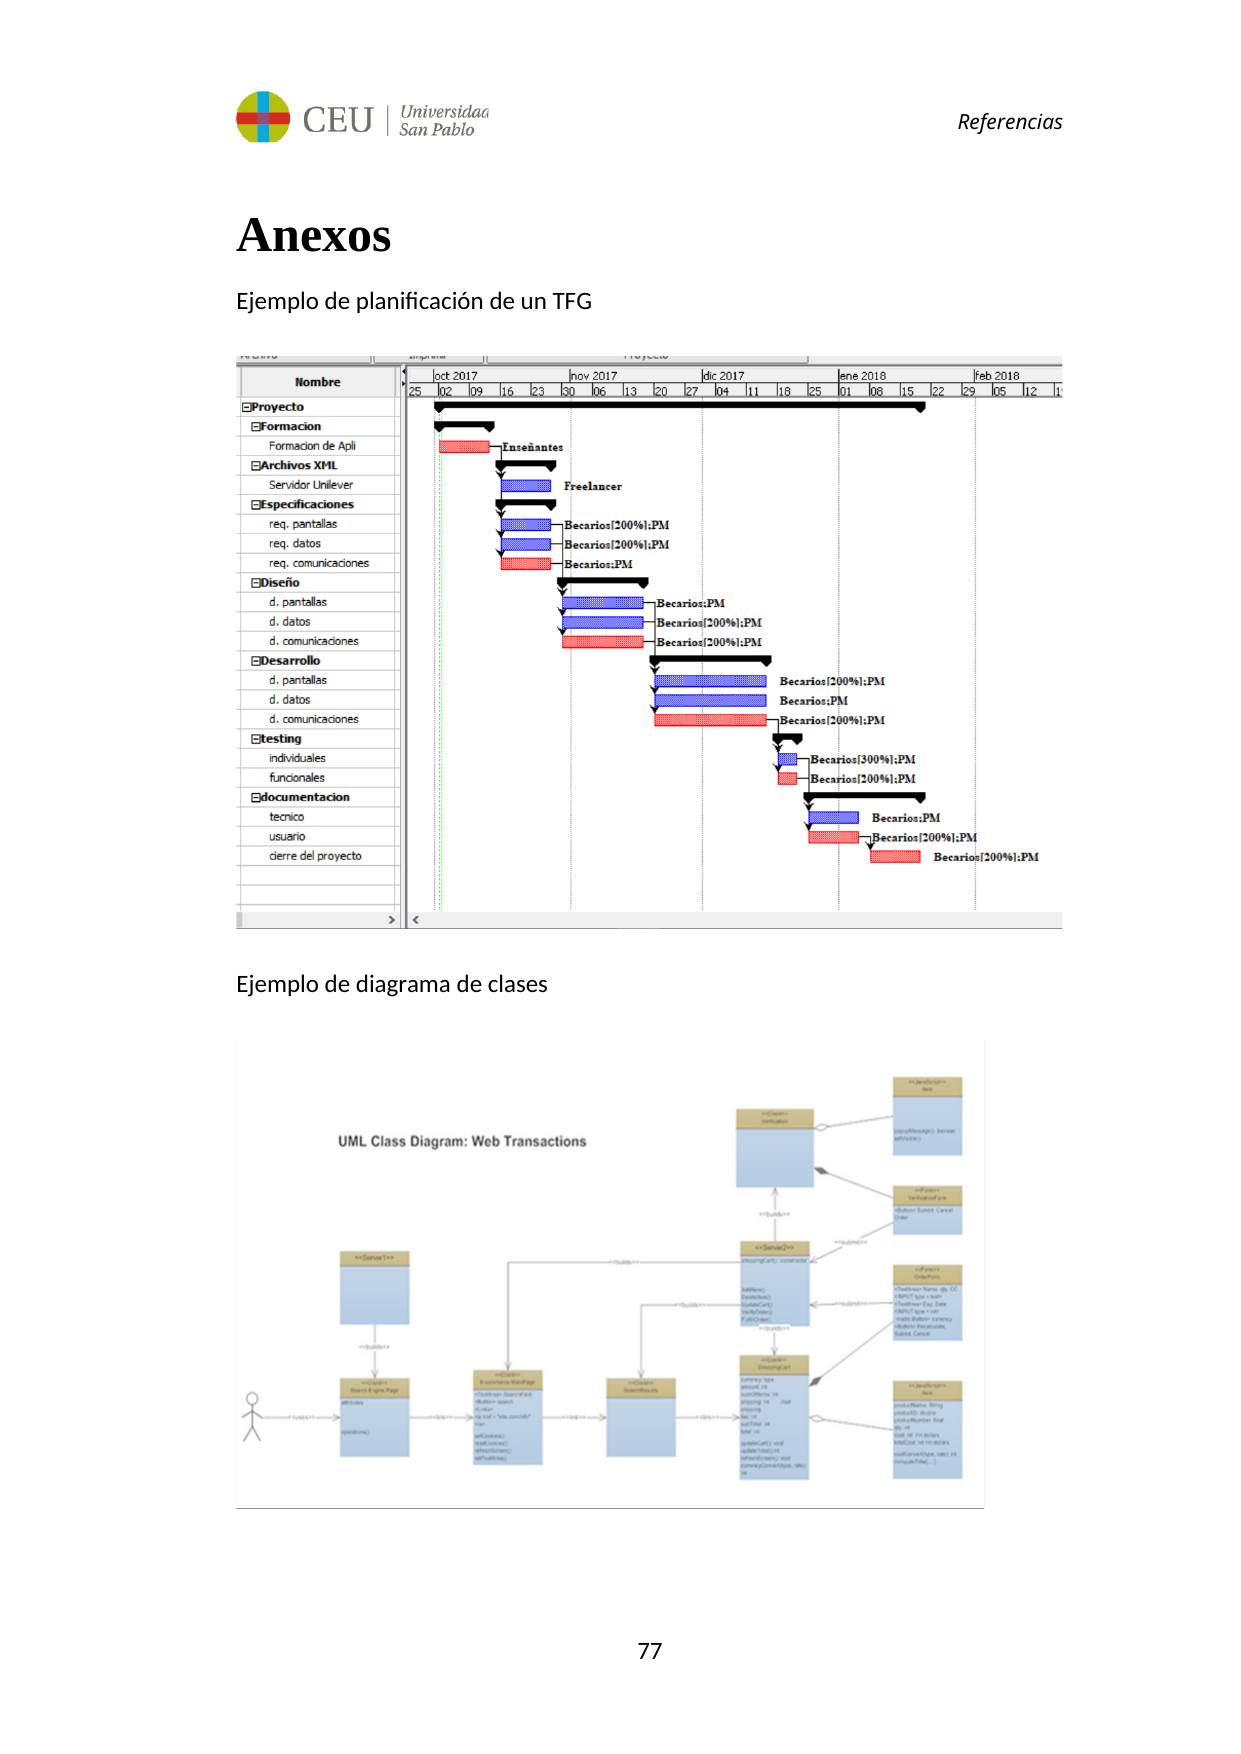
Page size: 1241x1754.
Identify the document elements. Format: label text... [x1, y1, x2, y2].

text Ejemplo de diagrama de clases [236, 968, 1063, 999]
picture [235, 89, 489, 143]
picture [236, 1039, 985, 1509]
subtitle Anexos [236, 204, 392, 258]
text Ejemplo de planificación de un TFG [236, 191, 1063, 316]
picture [236, 356, 1063, 929]
